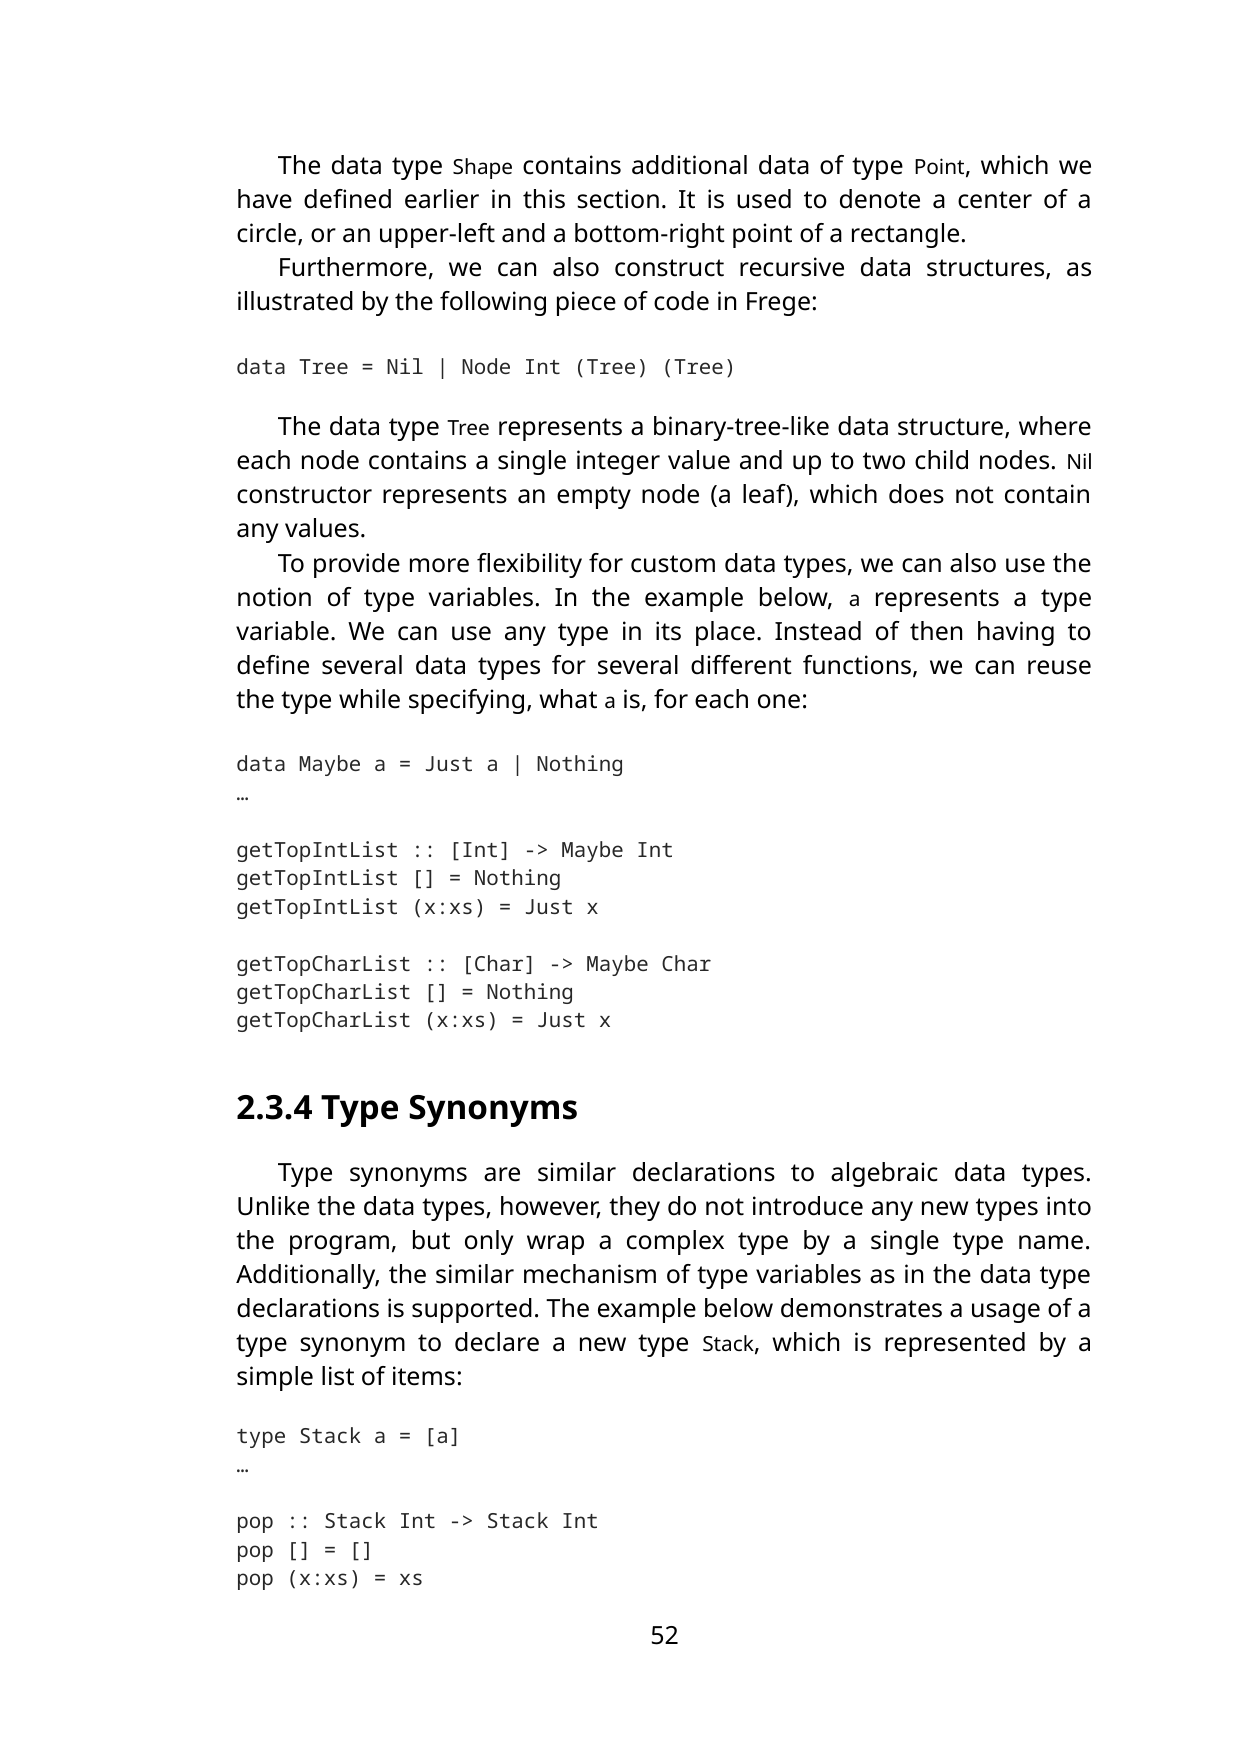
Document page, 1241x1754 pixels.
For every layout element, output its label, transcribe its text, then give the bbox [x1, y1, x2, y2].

text pop [] = [] [236, 1535, 1092, 1563]
text Type synonyms are similar declarations to algebraic data types. Unlike the data types, however, they do not introduce any new types into the program, but only wrap a complex type by a single type name. Additionally, the similar mechanism of type variables as in the data type declarations is supported. The example below demonstrates a usage of a type synonym to declare a new type Stack, which is represented by a simple list of items: [236, 1154, 1092, 1393]
text pop (x:xs) = xs [236, 1563, 1092, 1592]
text getTopIntList (x:xs) = Just x [236, 892, 1092, 920]
text Furthermore, we can also construct recursive data structures, as illustrated by the following piece of code in Frege: [236, 250, 1092, 318]
text To provide more flexibility for custom data types, we can also use the notion of type variables. In the example below, a represents a type variable. We can use any type in its place. Instead of then having to define several data types for several different functions, we can reuse the type while specifying, what a is, for each one: [236, 545, 1092, 716]
text getTopCharList (x:xs) = Just x [236, 1006, 1092, 1034]
text getTopIntList :: [Int] -> Maybe Int [236, 835, 1092, 863]
text The data type Tree represents a binary-tree-like data structure, where each node contains a single integer value and up to two child nodes. Nil constructor represents an empty node (a leaf), which does not contain any values. [236, 409, 1092, 545]
text type Stack a = [a] [236, 1421, 1092, 1450]
text data Maybe a = Just a | Nothing [236, 749, 1092, 778]
text pop :: Stack Int -> Stack Int [236, 1507, 1092, 1535]
text The data type Shape contains additional data of type Point, which we have defined earlier in this section. It is used to denote a center of a circle, or an upper-left and a bottom-right point of a rectangle. [236, 148, 1092, 250]
text … [236, 1450, 1092, 1478]
subtitle 2.3.4 Type Synonyms [236, 1084, 1092, 1129]
text getTopCharList :: [Char] -> Maybe Char [236, 949, 1092, 977]
text getTopIntList [] = Nothing [236, 863, 1092, 892]
text data Tree = Nil | Node Int (Tree) (Tree) [236, 352, 1092, 381]
text … [236, 778, 1092, 806]
text getTopCharList [] = Nothing [236, 977, 1092, 1006]
